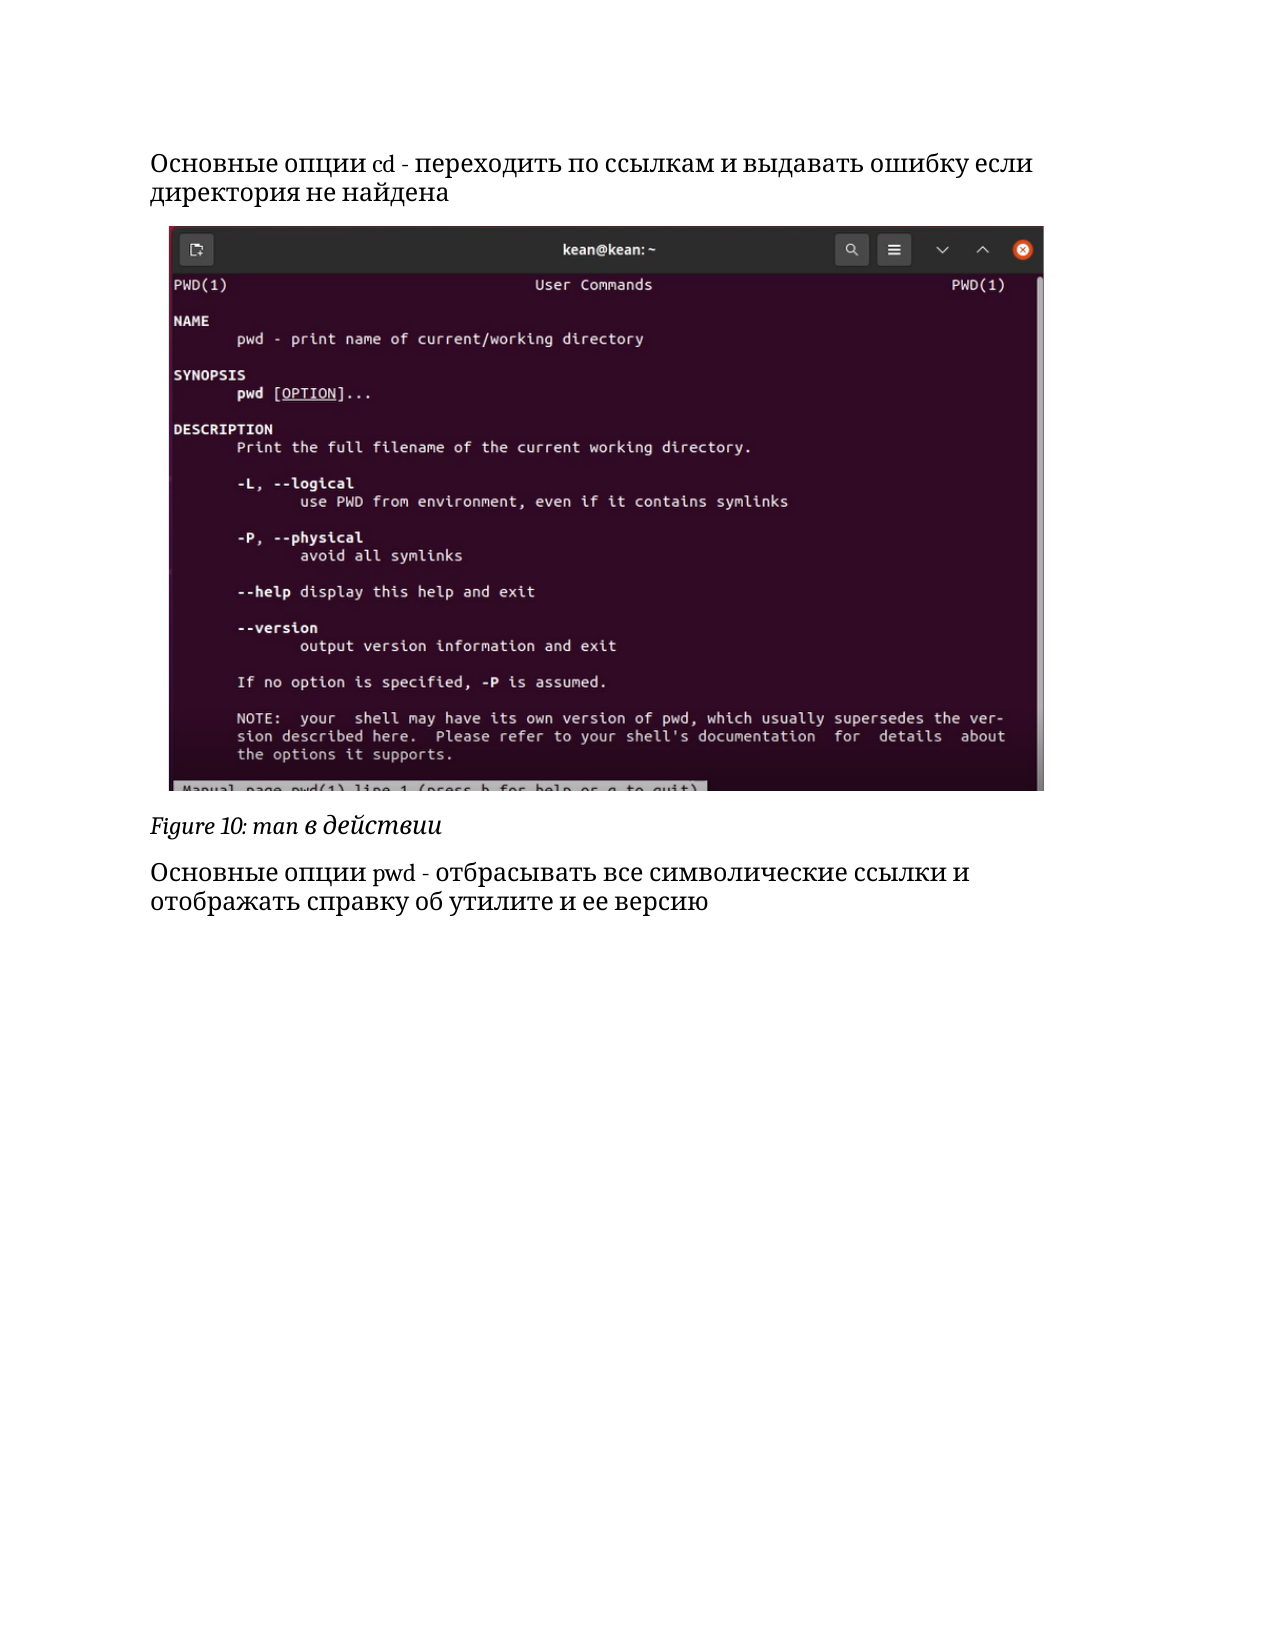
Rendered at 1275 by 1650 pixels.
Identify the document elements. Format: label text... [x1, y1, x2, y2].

text Основные опции cd - переходить по ссылкам и выдавать ошибку если директория не найдена [150, 150, 1125, 207]
text Figure 10: man в действии [150, 812, 1125, 841]
picture [168, 226, 1044, 791]
text Основные опции pwd - отбрасывать все символические ссылки и отображать справку об утилите и ее версию [150, 859, 1125, 917]
